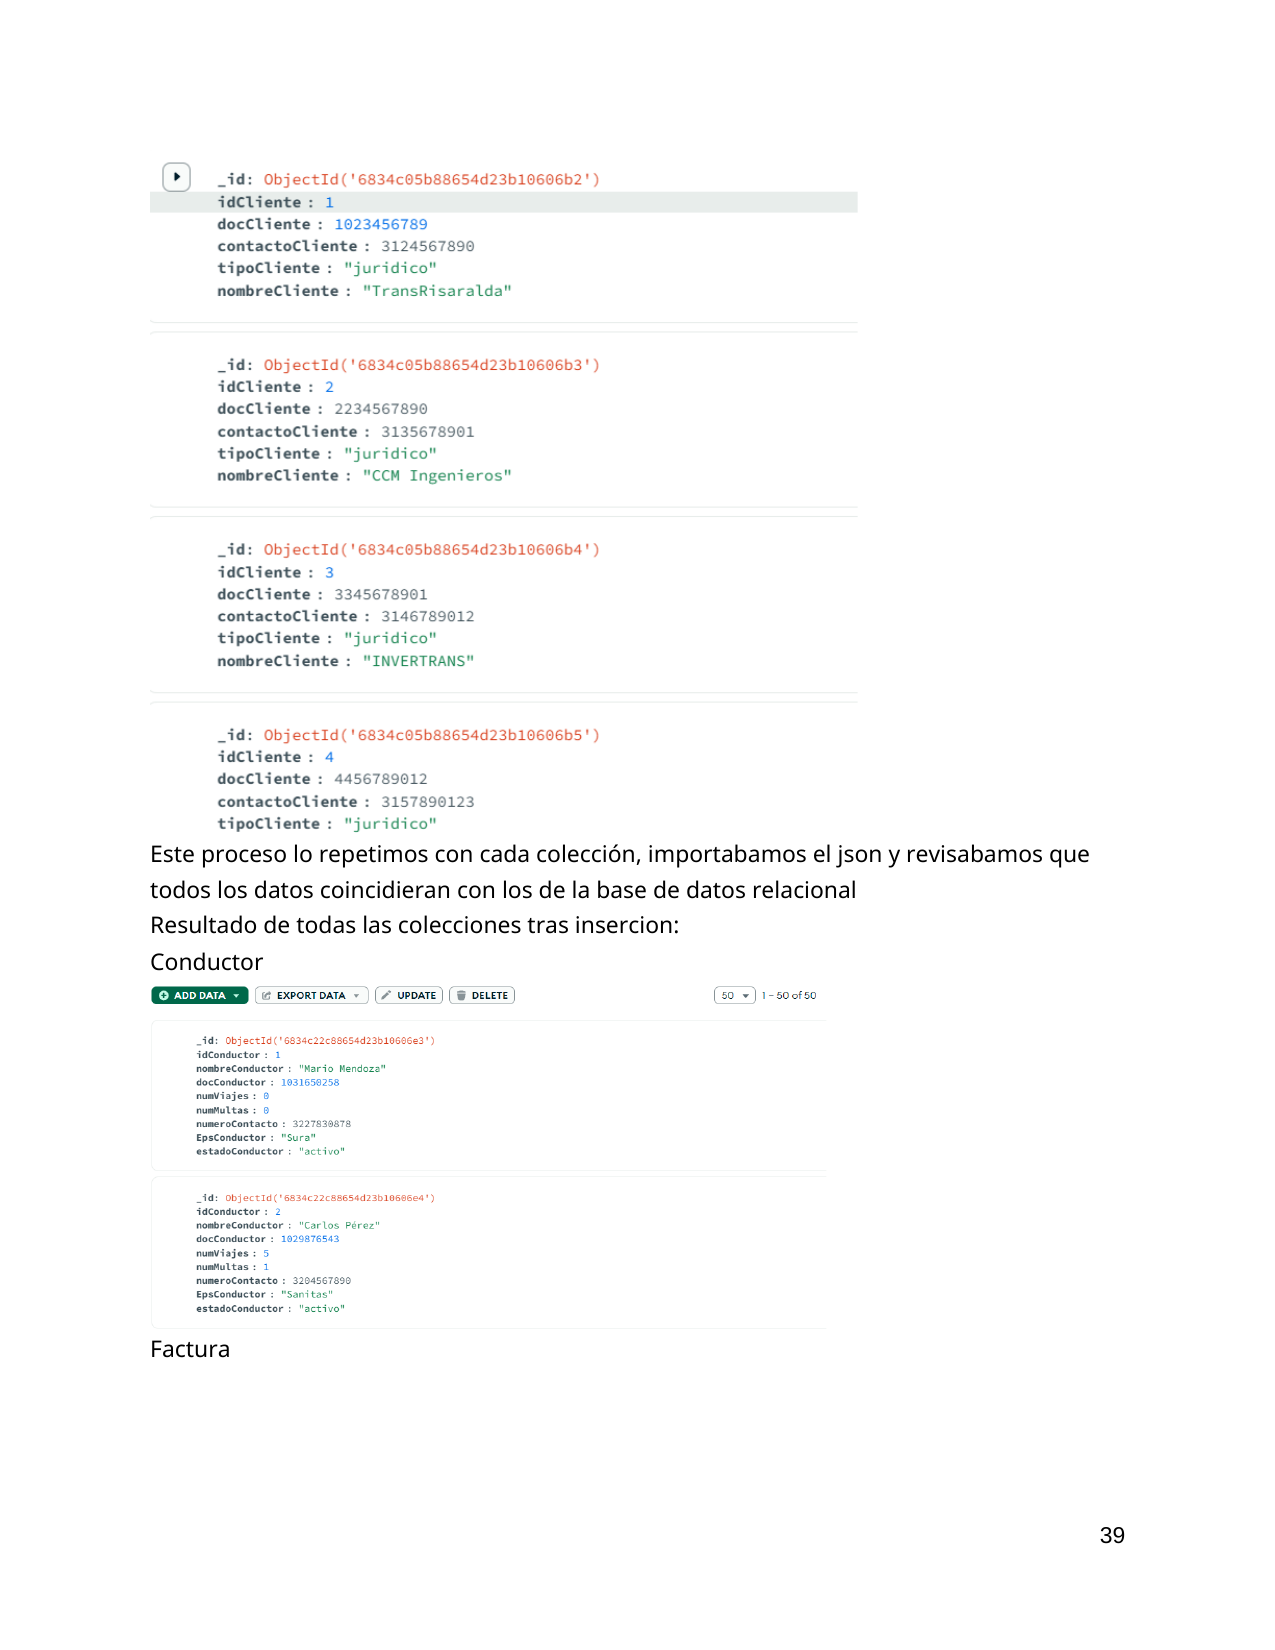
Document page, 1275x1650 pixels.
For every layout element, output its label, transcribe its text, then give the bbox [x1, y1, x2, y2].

text Factura [150, 1332, 1125, 1364]
text Resultado de todas las colecciones tras insercion: [150, 909, 1125, 941]
text Conductor [150, 945, 1125, 977]
picture [150, 150, 858, 834]
text Este proceso lo repetimos con cada colección, importabamos el json y revisabamos que todos los datos coincidieran con los de la base de datos relacional [150, 838, 1125, 905]
picture [150, 981, 827, 1329]
